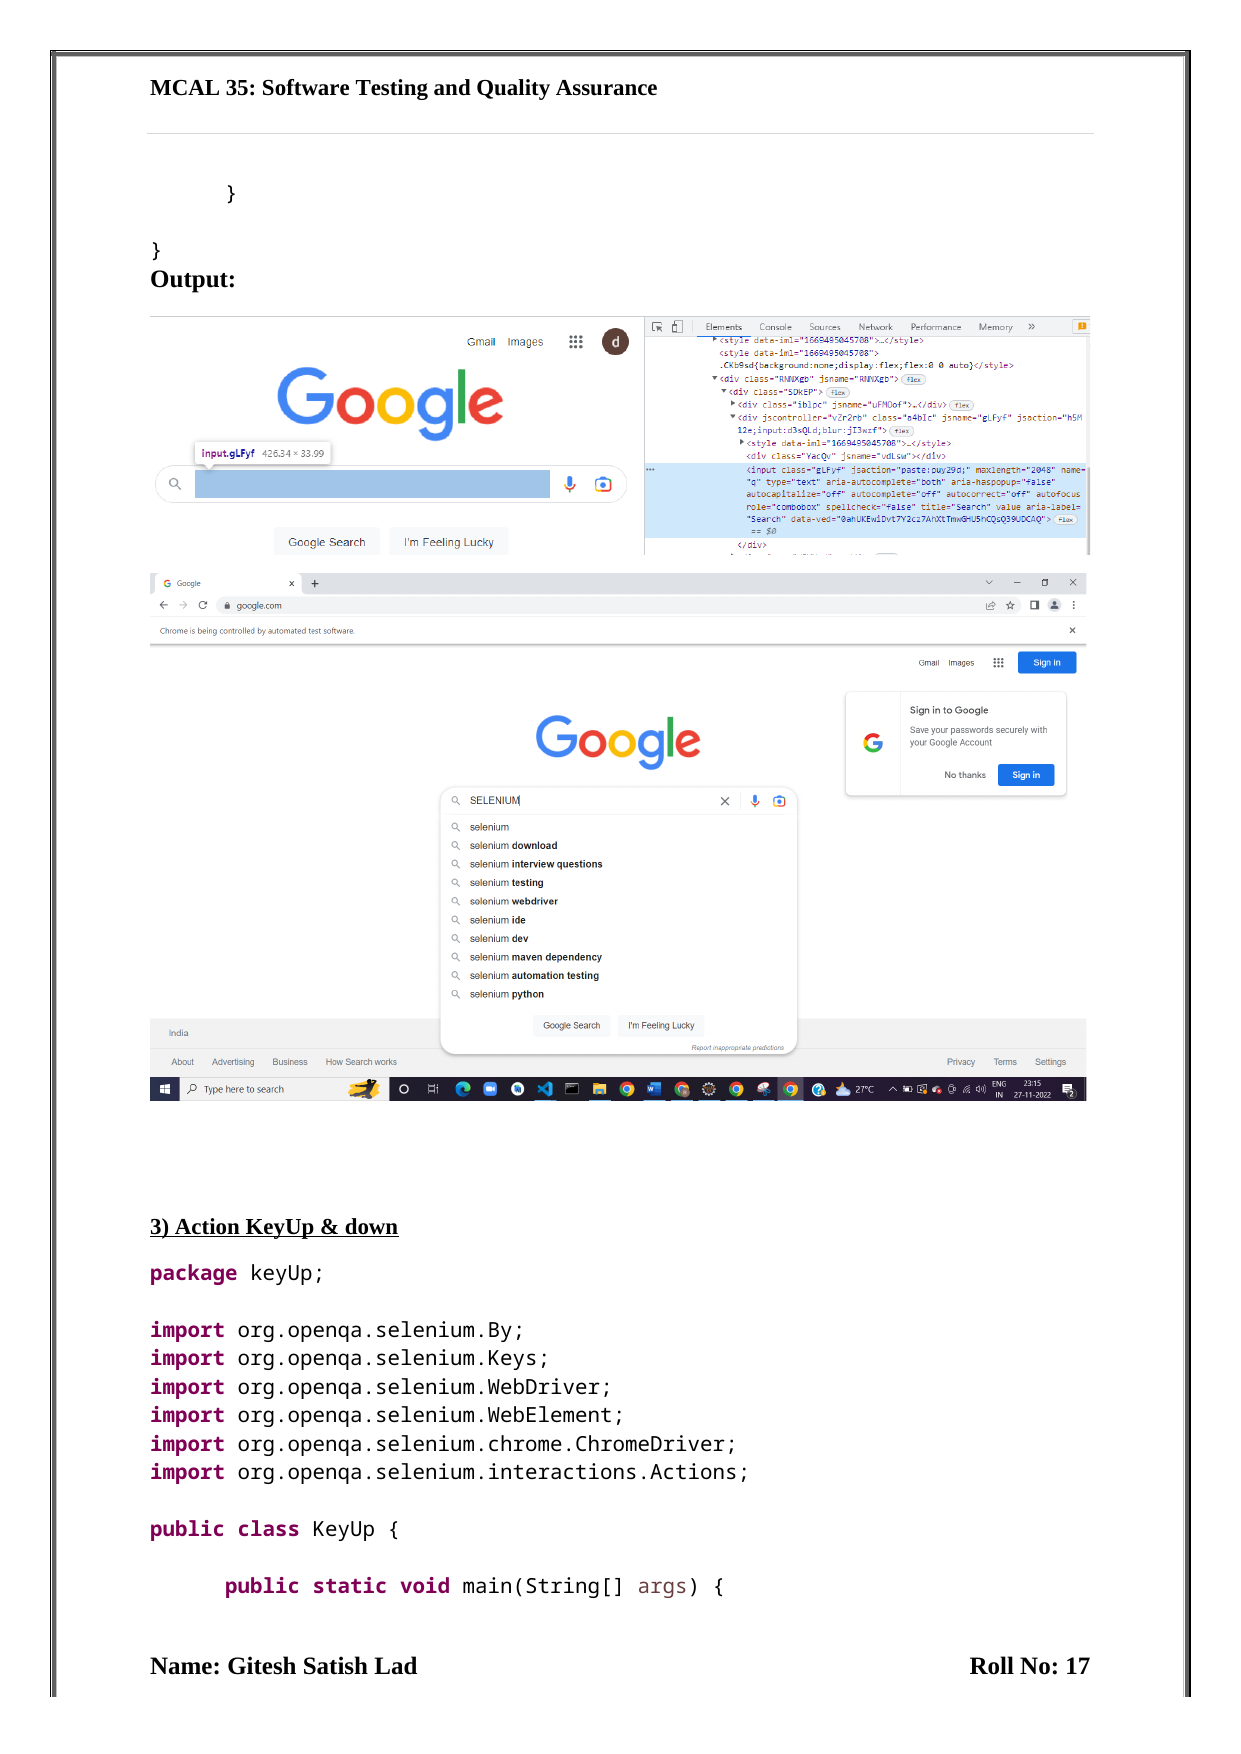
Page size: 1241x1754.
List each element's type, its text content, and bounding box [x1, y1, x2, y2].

text import org.openqa.selenium.WebDriver; [150, 1372, 1090, 1400]
text import org.openqa.selenium.chrome.ChromeDriver; [150, 1429, 1090, 1457]
text import org.openqa.selenium.WebElement; [150, 1400, 1090, 1429]
text 3) Action KeyUp & down [150, 1213, 1090, 1239]
text import org.openqa.selenium.Keys; [150, 1343, 1090, 1372]
text package keyUp; [150, 1258, 1090, 1287]
text import org.openqa.selenium.interactions.Actions; [150, 1457, 1090, 1486]
text Output: [150, 264, 1090, 292]
text import org.openqa.selenium.By; [150, 1315, 1090, 1343]
text } [150, 235, 1090, 264]
text public class KeyUp { [150, 1514, 1090, 1542]
picture [150, 573, 1087, 1101]
text } [150, 178, 1090, 207]
text public static void main(String[] args) { [150, 1571, 1090, 1599]
picture [150, 311, 1091, 555]
